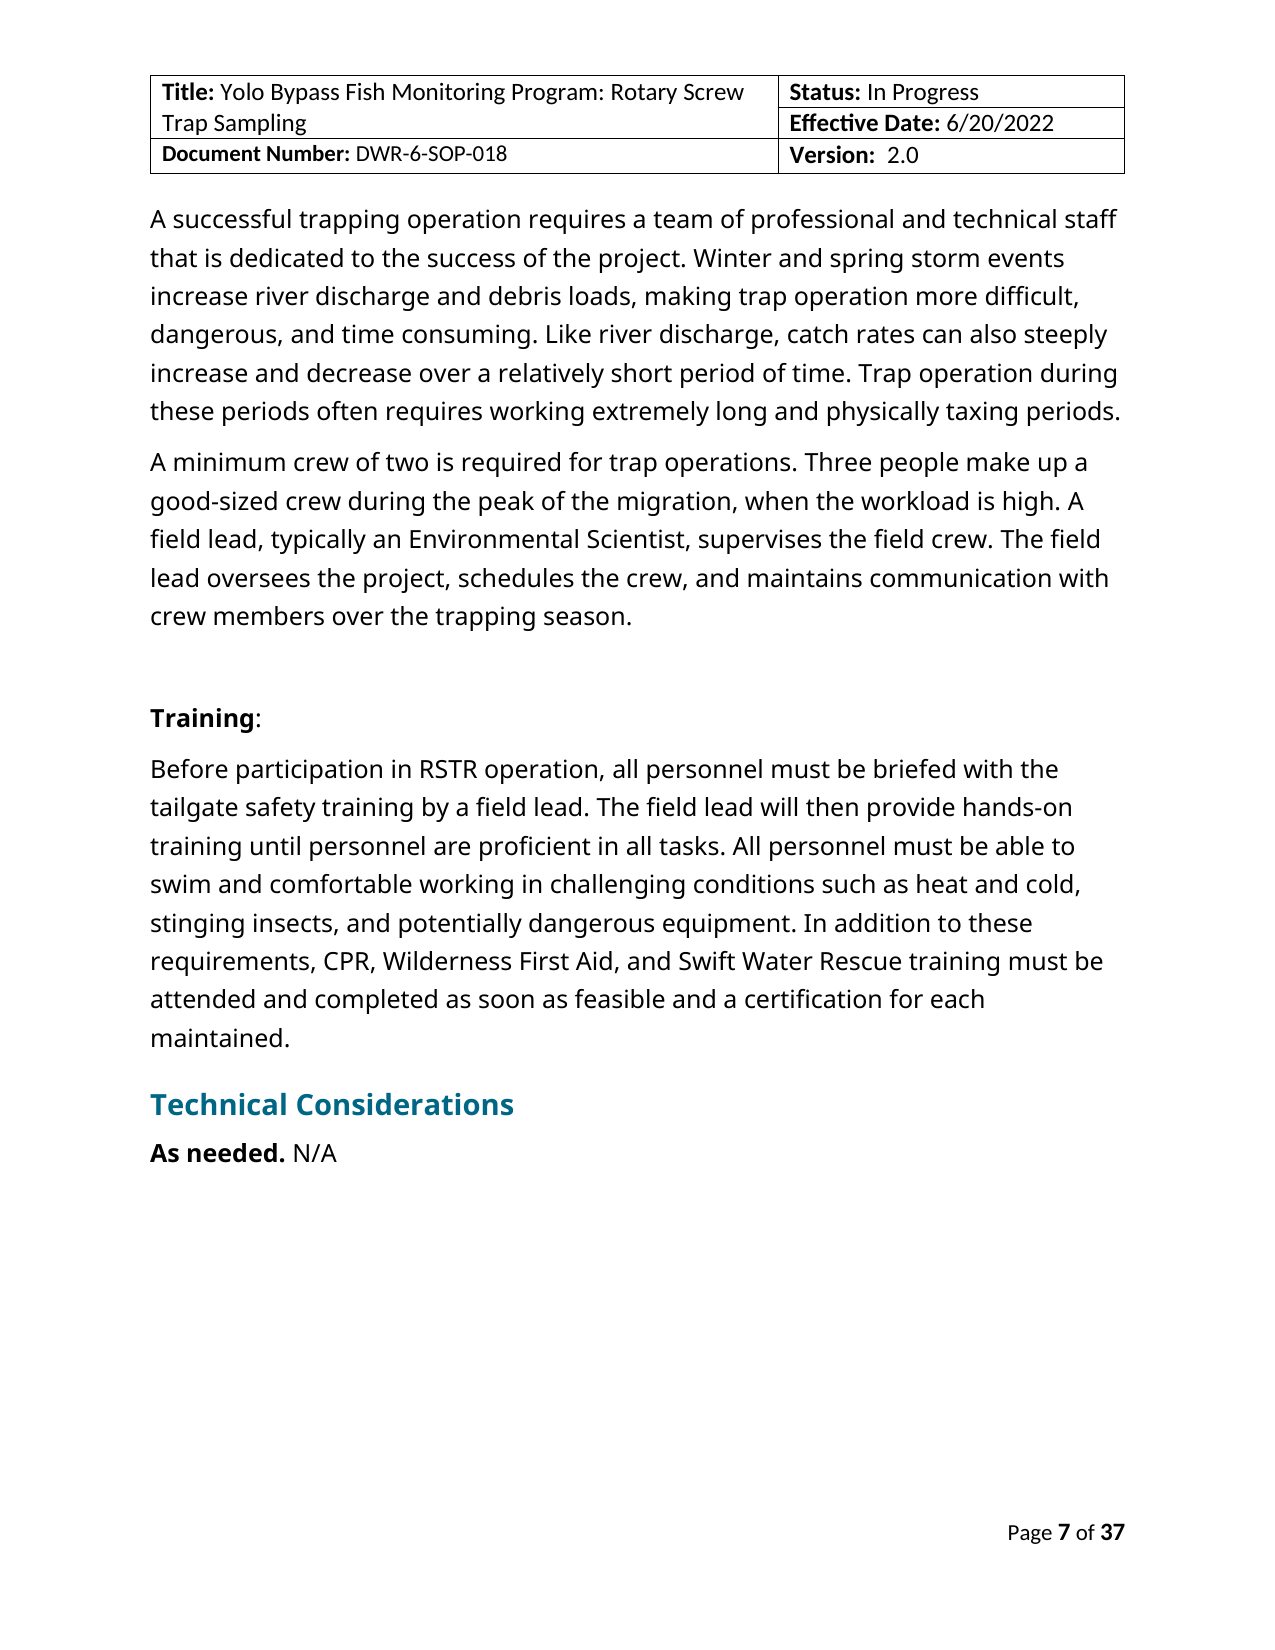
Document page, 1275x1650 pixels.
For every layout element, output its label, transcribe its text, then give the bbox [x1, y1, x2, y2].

title Training: [150, 701, 1125, 734]
title Before participation in RSTR operation, all personnel must be briefed with the tailgate safety training by a field lead. The field lead will then provide hands-on training until personnel are proficient in all tasks. All personnel must be able to swim and comfortable working in challenging conditions such as heat and cold, stinging insects, and potentially dangerous equipment. In addition to these requirements, CPR, Wilderness First Aid, and Swift Water Rescue training must be attended and completed as soon as feasible and a certification for each maintained. [150, 751, 1125, 1054]
text As needed. N/A [150, 1136, 1125, 1170]
title A successful trapping operation requires a team of professional and technical staff that is dedicated to the success of the project. Winter and spring storm events increase river discharge and debris loads, making trap operation more difficult, dangerous, and time consuming. Like river discharge, catch rates can also steeply increase and decrease over a relatively short period of time. Trap operation during these periods often requires working extremely long and physically taxing periods. [150, 202, 1125, 428]
subtitle Technical Considerations [150, 1084, 1125, 1124]
title A minimum crew of two is required for trap operations. Three people make up a good-sized crew during the peak of the migration, when the workload is high. A field lead, typically an Environmental Scientist, supervises the field crew. The field lead oversees the project, schedules the crew, and maintains communication with crew members over the trapping season. [150, 445, 1125, 633]
